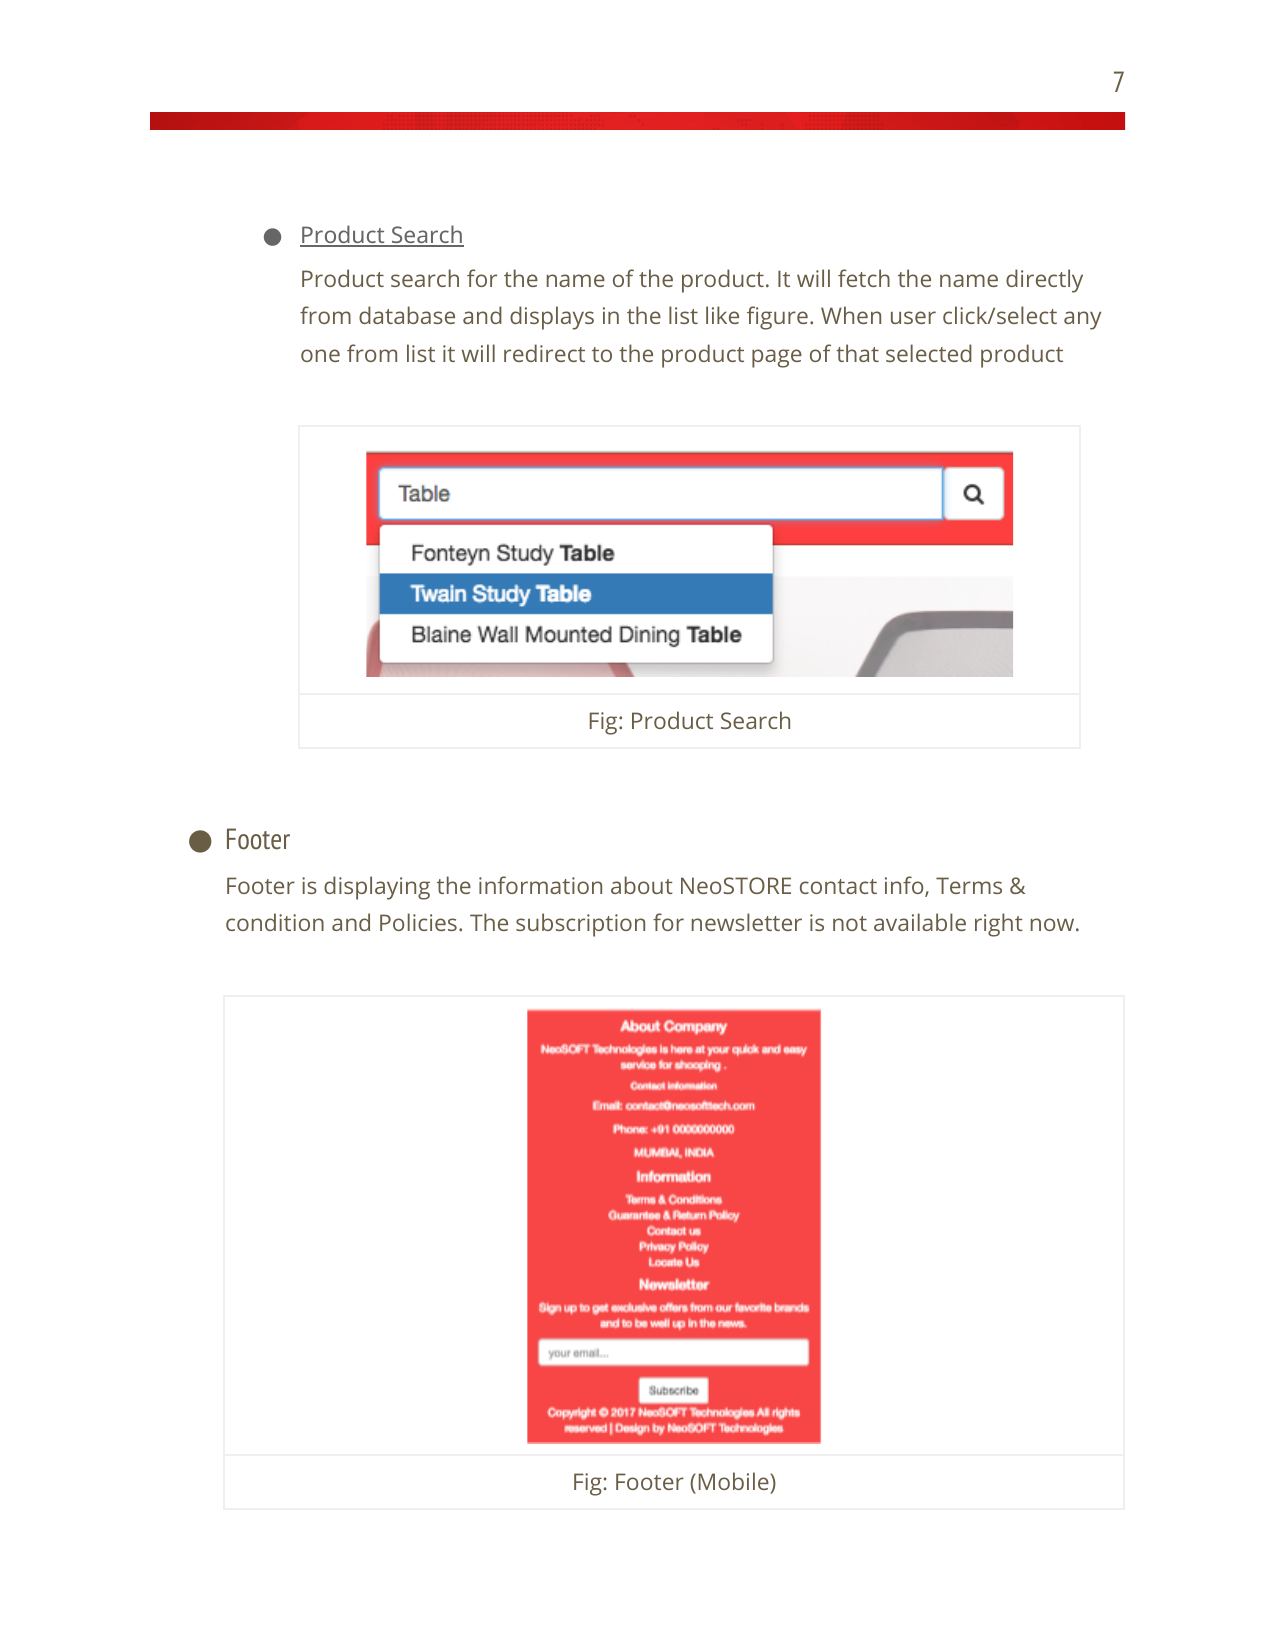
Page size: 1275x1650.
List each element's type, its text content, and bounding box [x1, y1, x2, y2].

picture [366, 450, 1014, 677]
picture [527, 1007, 822, 1444]
text Footer is displaying the information about NeoSTORE contact info, Terms & condition and Policies. The subscription for newsletter is not available right now. [225, 870, 1125, 938]
table_header [225, 997, 1123, 1453]
table_cell Fig: Footer (Mobile) [225, 1456, 1123, 1508]
picture [150, 112, 1125, 130]
subtitle Footer [187, 819, 1125, 857]
table_header [300, 427, 1079, 692]
subtitle Product Search [262, 219, 1125, 250]
text Product search for the name of the product. It will fetch the name directly from database and displays in the list like figure. When user click/select any one from list it will redirect to the product page of that selected product [300, 263, 1125, 369]
table_cell Fig: Product Search [300, 695, 1079, 747]
